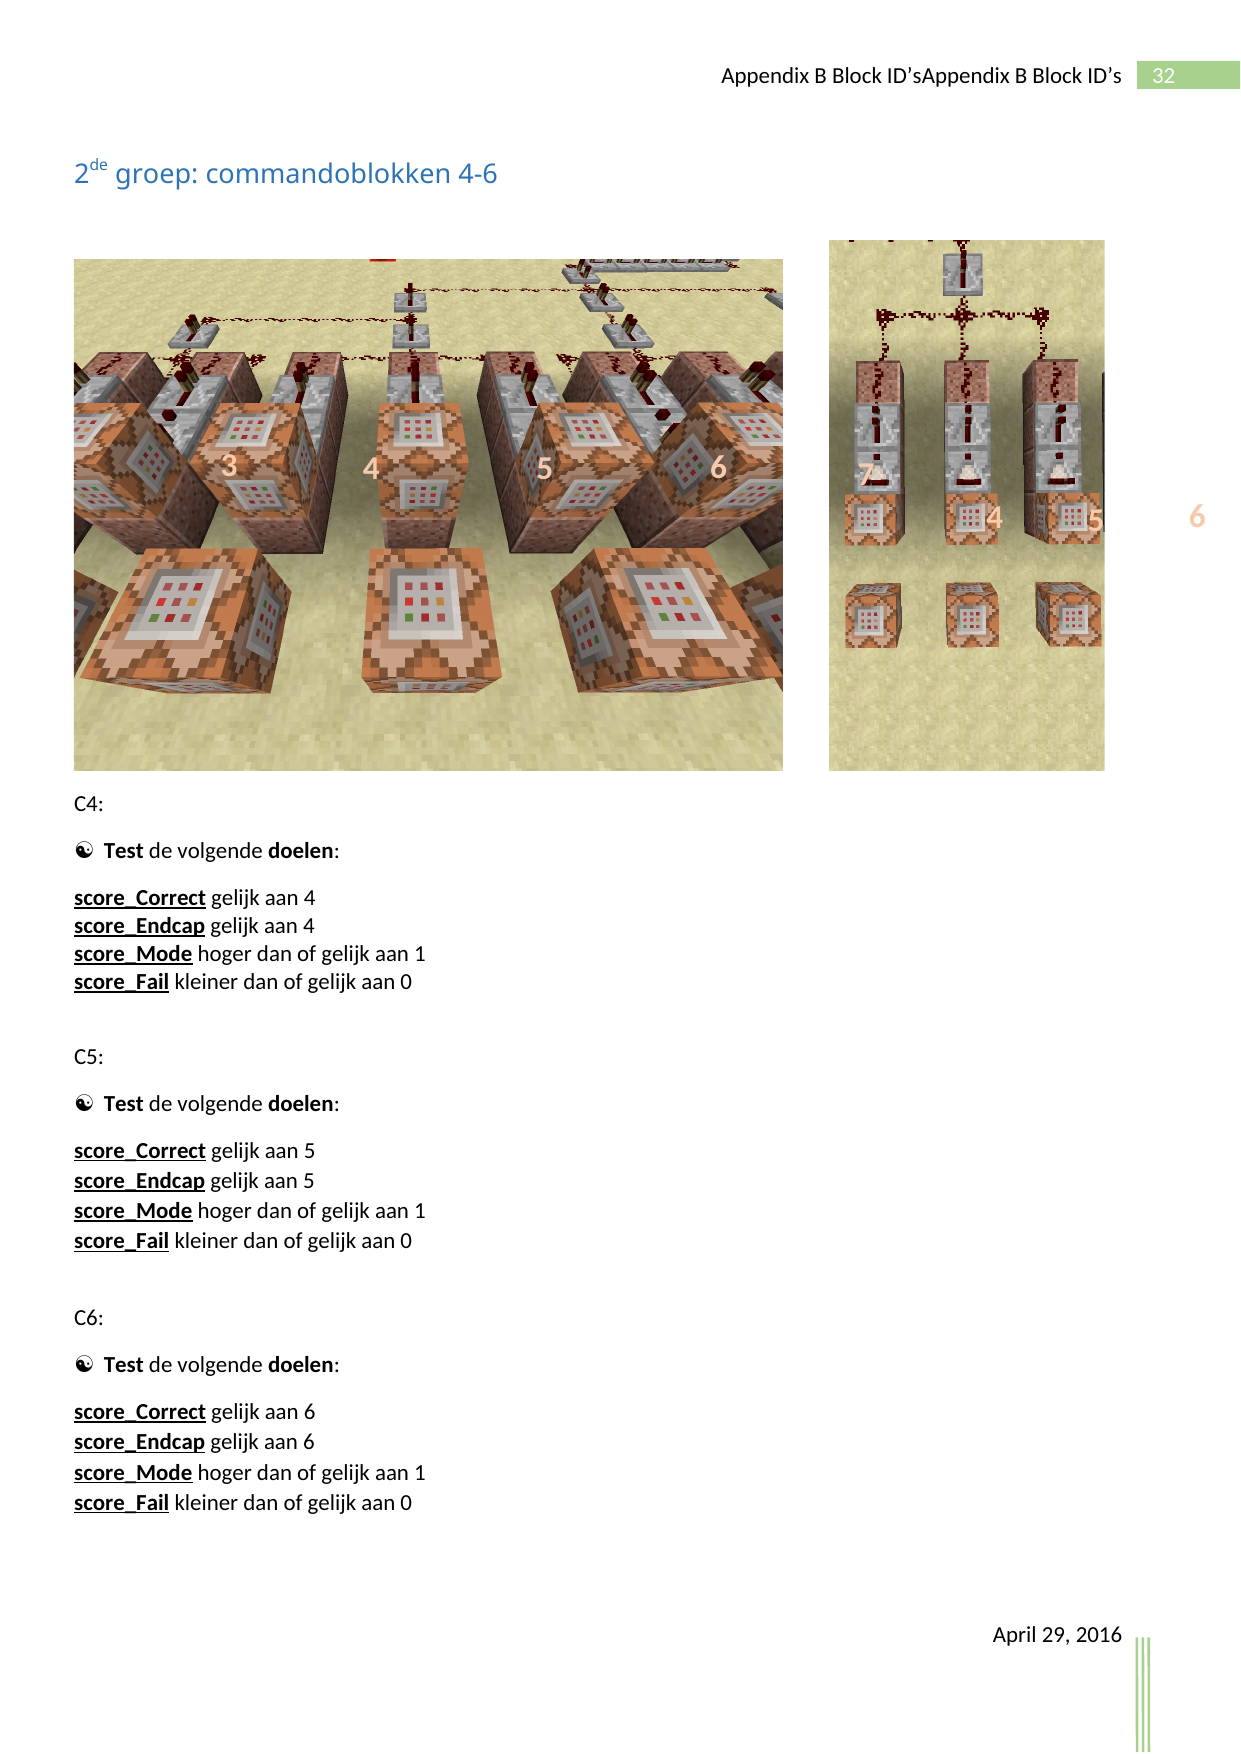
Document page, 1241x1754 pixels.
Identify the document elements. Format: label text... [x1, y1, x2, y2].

list Test de volgende doelen: [74, 1350, 1137, 1378]
picture [829, 240, 1105, 771]
text score_Mode hoger dan of gelijk aan 1 [74, 939, 1137, 967]
text score_Endcap gelijk aan 4 [74, 911, 1137, 939]
text score_Fail kleiner dan of gelijk aan 0 [74, 1226, 1137, 1254]
text score_Endcap gelijk aan 6 [74, 1427, 1137, 1456]
text C5: [74, 1042, 1137, 1070]
subtitle 2de groep: commandoblokken 4-6 [74, 154, 1137, 191]
text score_Mode hoger dan of gelijk aan 1 [74, 1458, 1137, 1486]
text score_Fail kleiner dan of gelijk aan 0 [74, 967, 1137, 995]
text score_Correct gelijk aan 6 [74, 1397, 1137, 1425]
text C6: [74, 1303, 1137, 1332]
list Test de volgende doelen: [74, 1089, 1137, 1117]
text score_Fail kleiner dan of gelijk aan 0 [74, 1488, 1137, 1516]
list Test de volgende doelen: [74, 836, 1137, 864]
picture [73, 259, 783, 771]
text score_Correct gelijk aan 5 [74, 1136, 1137, 1164]
text score_Correct gelijk aan 4 [74, 883, 1137, 911]
text C4: [74, 789, 1137, 817]
text score_Mode hoger dan of gelijk aan 1 [74, 1196, 1137, 1224]
text score_Endcap gelijk aan 5 [74, 1166, 1137, 1194]
